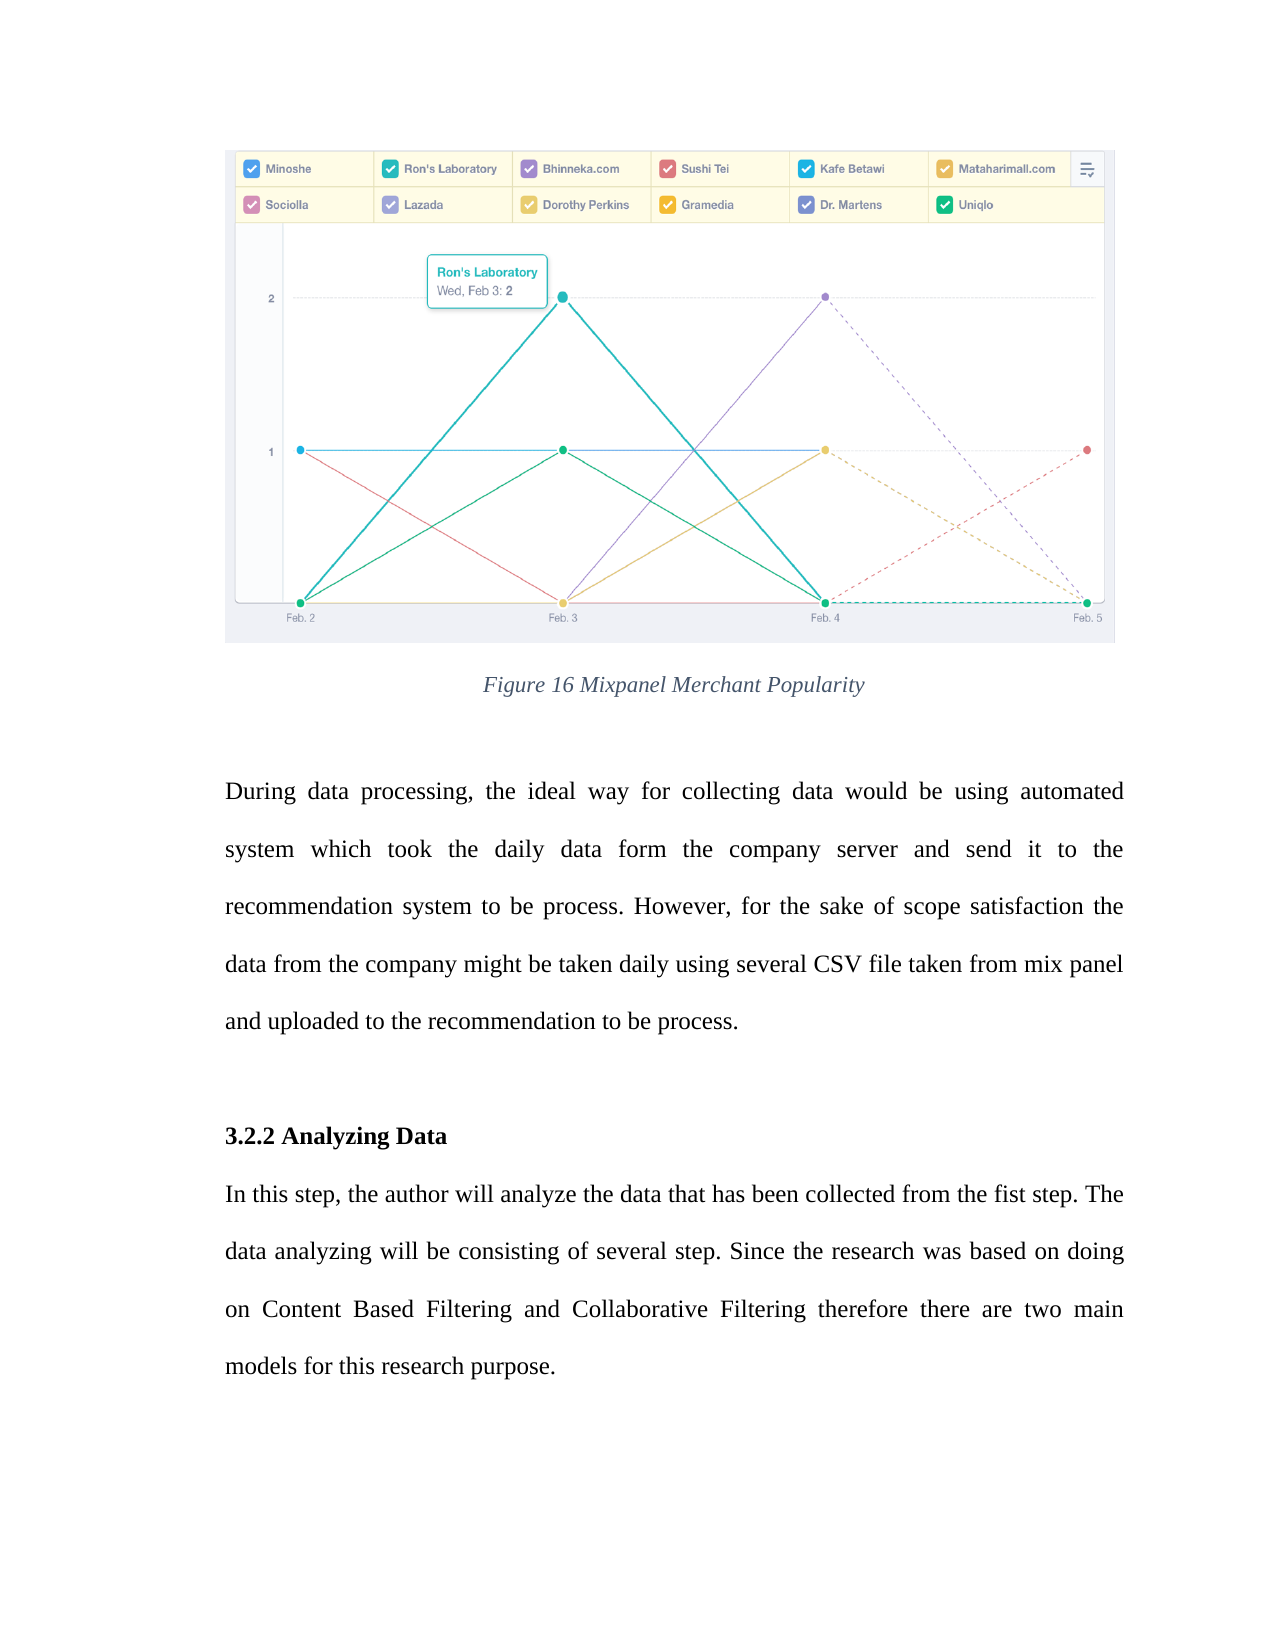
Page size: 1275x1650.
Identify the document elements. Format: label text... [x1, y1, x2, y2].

text In this step, the author will analyze the data that has been collected from the fist step. The data analyzing will be consisting of several step. Since the research was based on doing on Content Based Filtering and Collaborative Filtering therefore there are two main models for this research purpose. [225, 1179, 1125, 1380]
picture [225, 150, 1115, 643]
text Figure 16 Mixpanel Merchant Popularity [225, 672, 1125, 698]
text 3.2.2 Analyzing Data [225, 1121, 1125, 1150]
text During data processing, the ideal way for collecting data would be using automated system which took the daily data form the company server and send it to the recommendation system to be process. However, for the sake of scope satisfaction the data from the company might be taken daily using several CSV file taken from mix panel and uploaded to the recommendation to be process. [225, 776, 1125, 1035]
